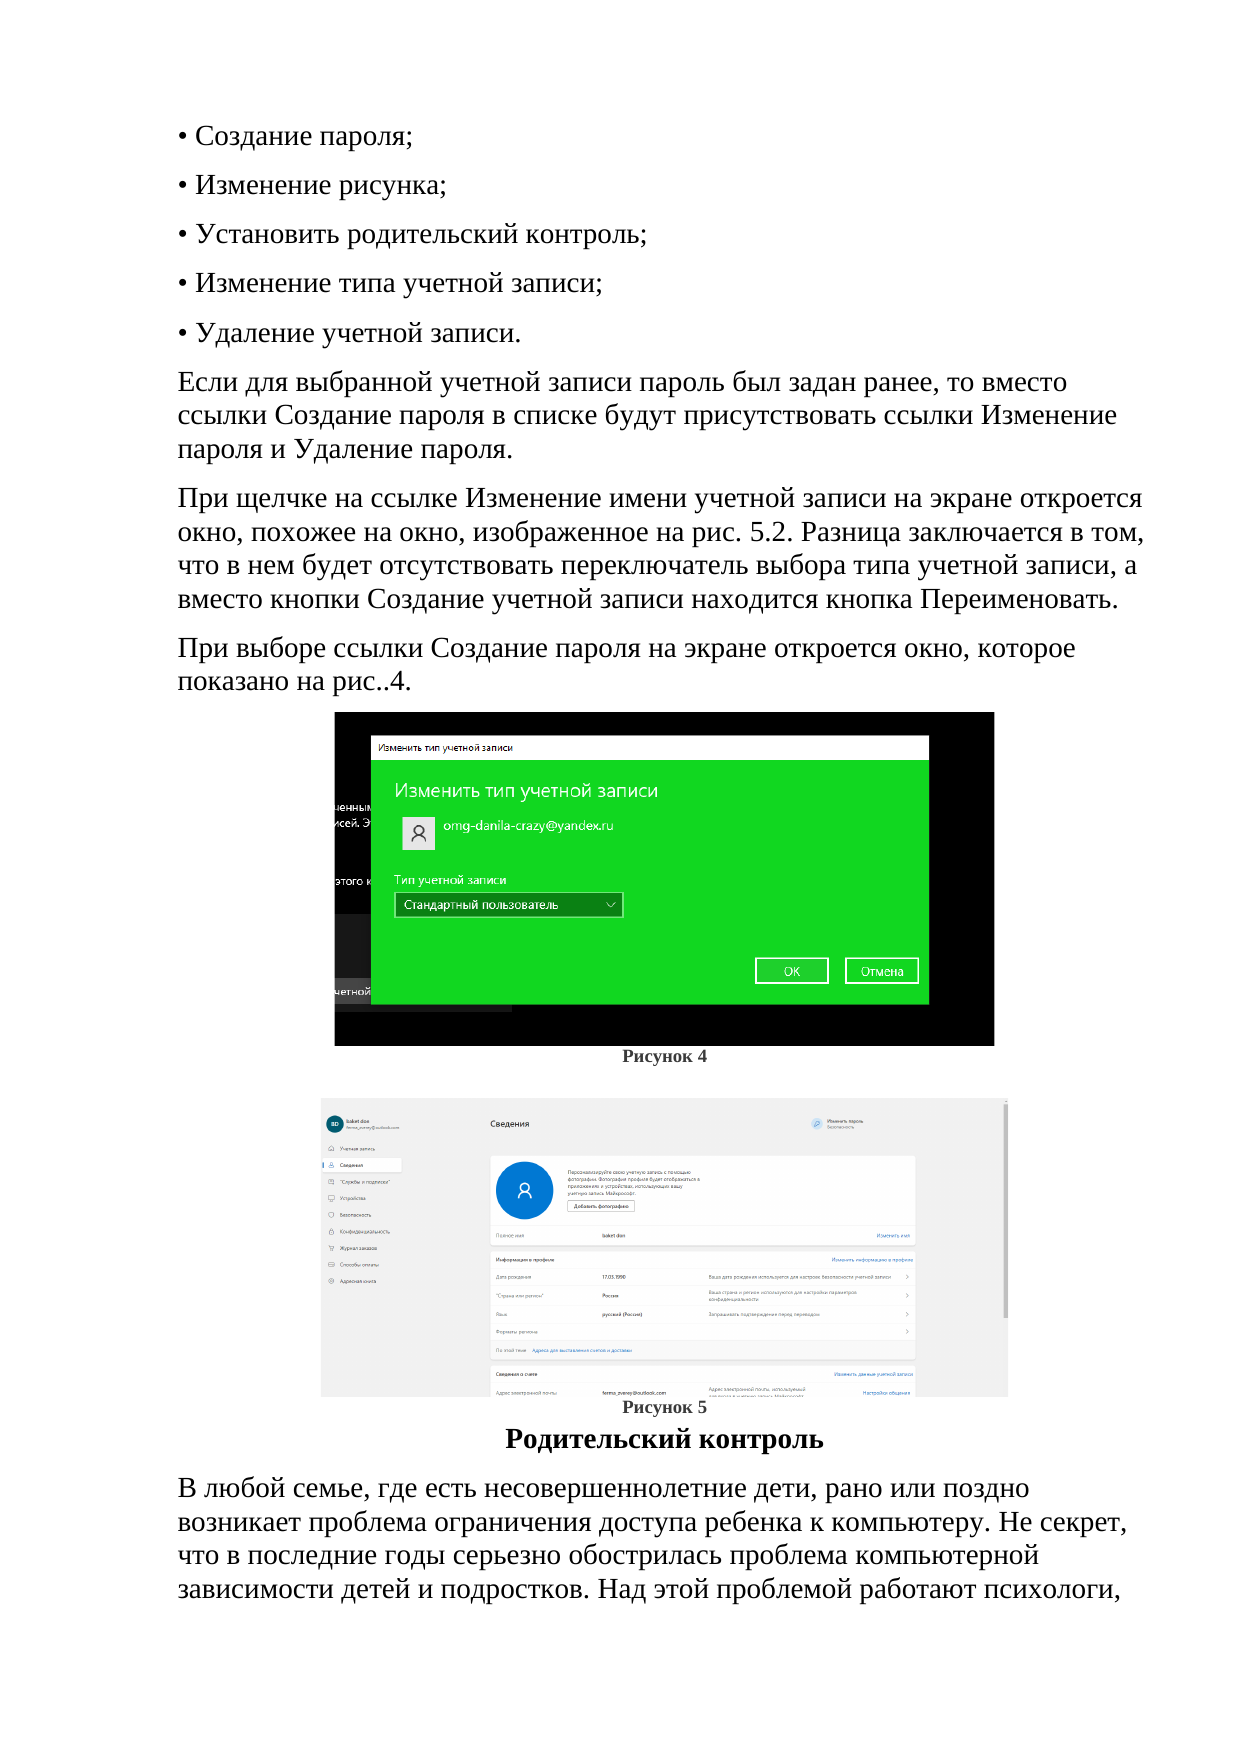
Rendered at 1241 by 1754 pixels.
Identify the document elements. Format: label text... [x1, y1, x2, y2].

picture [334, 712, 995, 1046]
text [177, 1470, 1152, 1604]
picture [320, 1098, 1009, 1397]
text При выборе ссылки Создание пароля на экране откроется окно, которое показано на рис..4. [177, 630, 1152, 697]
text При щелчке на ссылке Изменение имени учетной записи на экране откроется окно, похожее на окно, изображенное на рис. 5.2. Разница заключается в том, что в нем будет отсутствовать переключатель выбора типа учетной записи, а вместо кнопки Создание учетной записи находится кнопка Переименовать. [177, 480, 1152, 614]
text Рисунок 4 [177, 1045, 1152, 1067]
text Если для выбранной учетной записи пароль был задан ранее, то вместо ссылки Создание пароля в списке будут присутствовать ссылки Изменение пароля и Удаление пароля. [177, 364, 1152, 464]
text • Создание пароля; [177, 118, 1152, 152]
text • Удаление учетной записи. [177, 315, 1152, 348]
text • Изменение типа учетной записи; [177, 266, 1152, 299]
text • Установить родительский контроль; [177, 216, 1152, 250]
text Родительский контроль [177, 1421, 1152, 1454]
text • Изменение рисунка; [177, 167, 1152, 201]
text Рисунок 5 [177, 1396, 1152, 1418]
